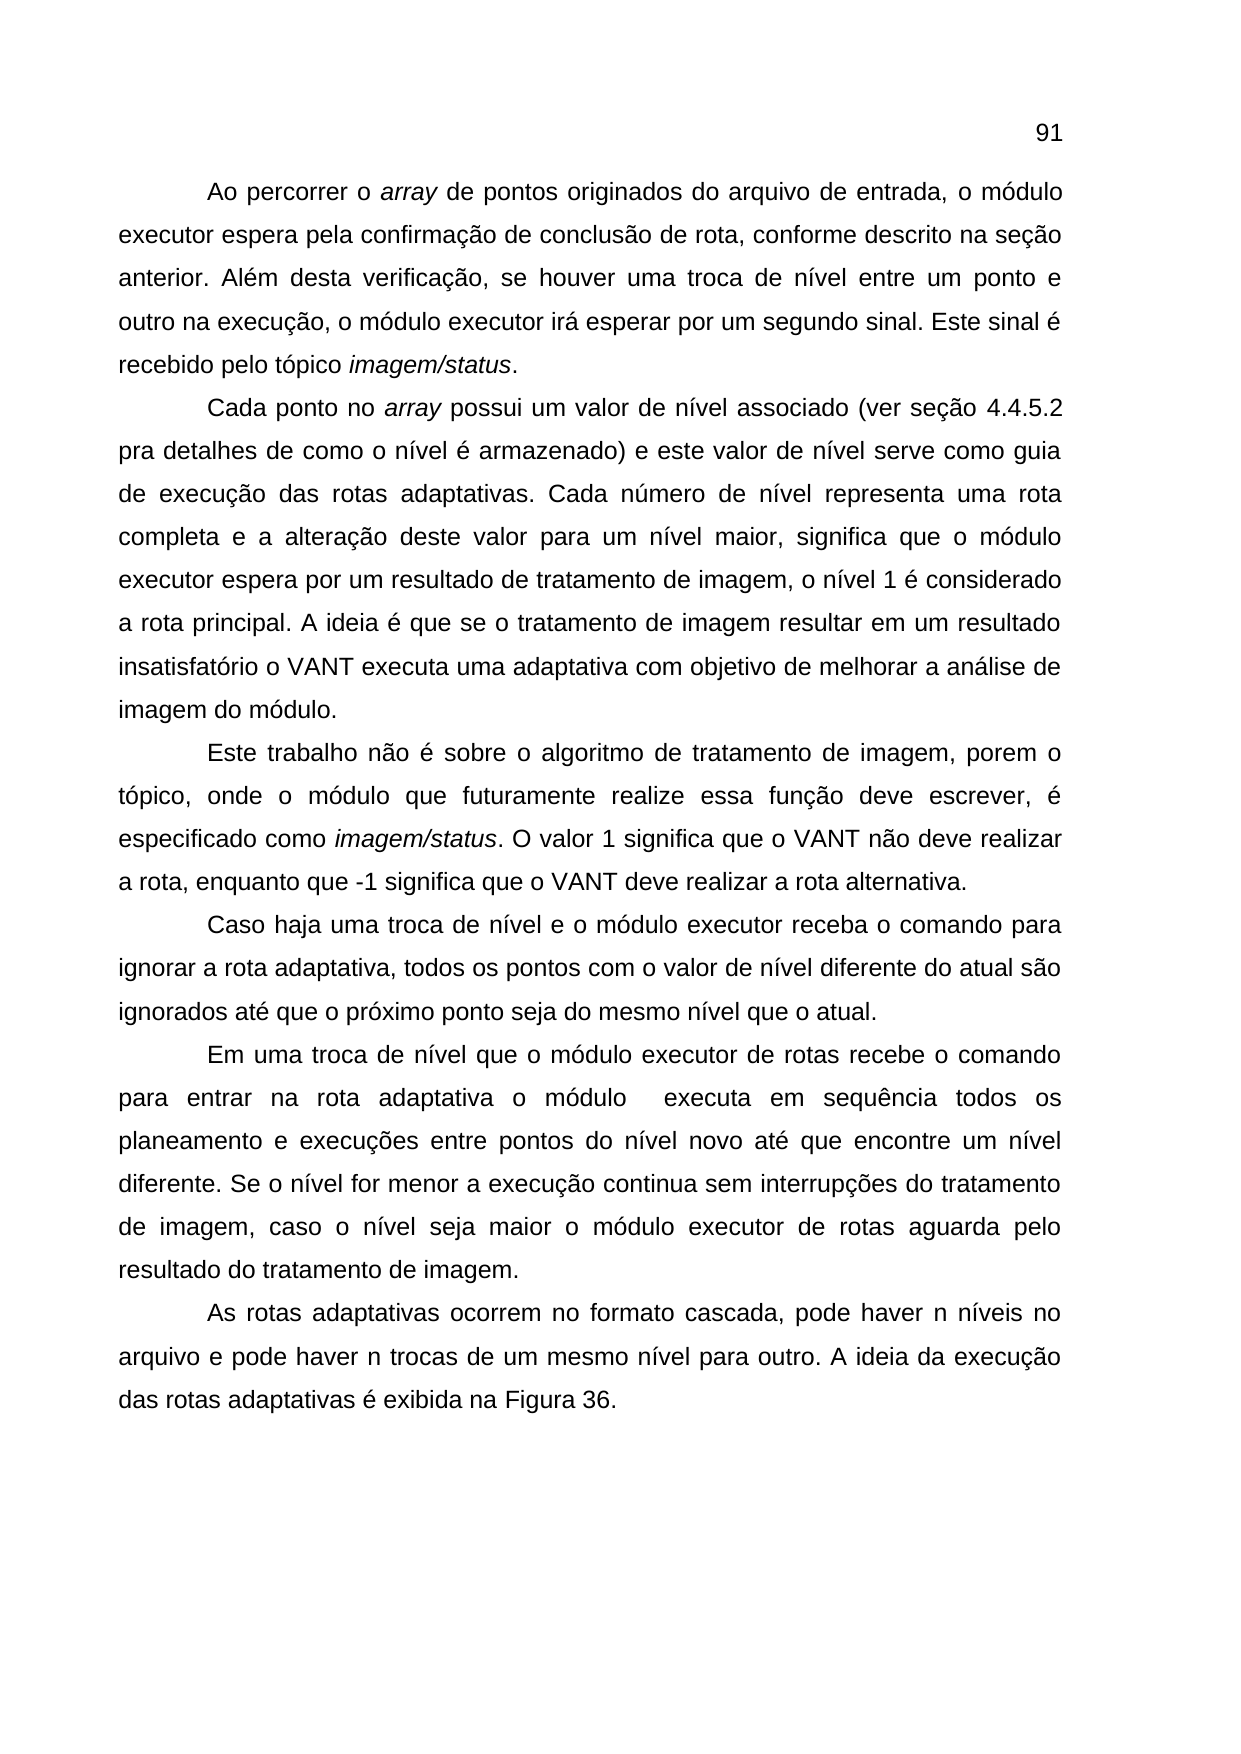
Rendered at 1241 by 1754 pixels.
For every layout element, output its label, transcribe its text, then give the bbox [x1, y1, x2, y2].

text Caso haja uma troca de nível e o módulo executor receba o comando para ignorar a rota adaptativa, todos os pontos com o valor de nível diferente do atual são ignorados até que o próximo ponto seja do mesmo nível que o atual. [118, 910, 1063, 1025]
text Em uma troca de nível que o módulo executor de rotas recebe o comando para entrar na rota adaptativa o módulo executa em sequência todos os planeamento e execuções entre pontos do nível novo até que encontre um nível diferente. Se o nível for menor a execução continua sem interrupções do tratamento de imagem, caso o nível seja maior o módulo executor de rotas aguarda pelo resultado do tratamento de imagem. [118, 1040, 1063, 1284]
text Ao percorrer o array de pontos originados do arquivo de entrada, o módulo executor espera pela confirmação de conclusão de rota, conforme descrito na seção anterior. Além desta verificação, se houver uma troca de nível entre um ponto e outro na execução, o módulo executor irá esperar por um segundo sinal. Este sinal é recebido pelo tópico imagem/status. [118, 177, 1063, 378]
text As rotas adaptativas ocorrem no formato cascada, pode haver n níveis no arquivo e pode haver n trocas de um mesmo nível para outro. A ideia da execução das rotas adaptativas é exibida na Figura 36. [118, 1298, 1063, 1413]
text Cada ponto no array possui um valor de nível associado (ver seção 4.4.5.2 pra detalhes de como o nível é armazenado) e este valor de nível serve como guia de execução das rotas adaptativas. Cada número de nível representa uma rota completa e a alteração deste valor para um nível maior, significa que o módulo executor espera por um resultado de tratamento de imagem, o nível 1 é considerado a rota principal. A ideia é que se o tratamento de imagem resultar em um resultado insatisfatório o VANT executa uma adaptativa com objetivo de melhorar a análise de imagem do módulo. [118, 393, 1063, 723]
text Este trabalho não é sobre o algoritmo de tratamento de imagem, porem o tópico, onde o módulo que futuramente realize essa função deve escrever, é especificado como imagem/status. O valor 1 significa que o VANT não deve realizar a rota, enquanto que -1 significa que o VANT deve realizar a rota alternativa. [118, 738, 1063, 896]
